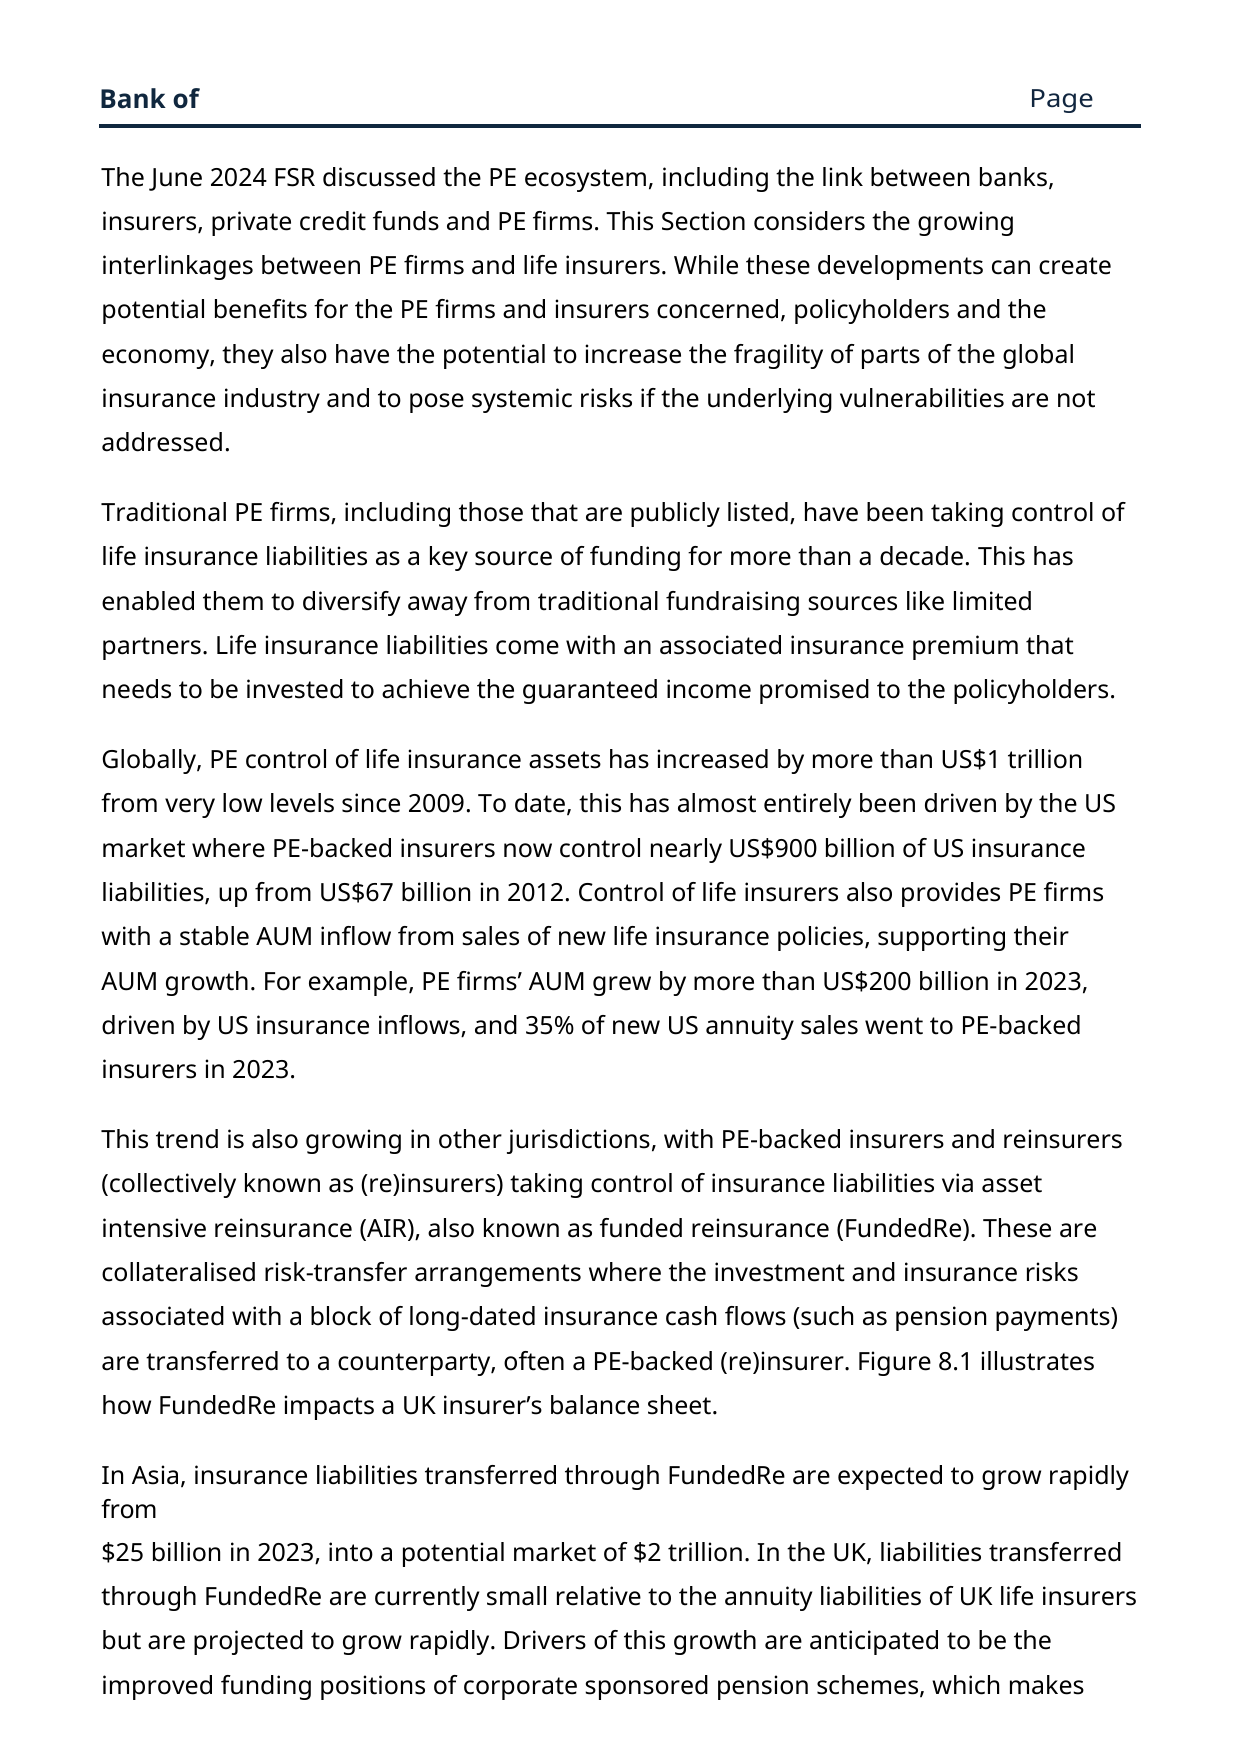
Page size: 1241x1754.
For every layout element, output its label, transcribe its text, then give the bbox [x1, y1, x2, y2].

text Traditional PE firms, including those that are publicly listed, have been taking control of life insurance liabilities as a key source of funding for more than a decade. This has enabled them to diversify away from traditional fundraising sources like limited partners. Life insurance liabilities come with an associated insurance premium that needs to be invested to achieve the guaranteed income promised to the policyholders. [101, 495, 1137, 706]
text In Asia, insurance liabilities transferred through FundedRe are expected to grow rapidly from [101, 1458, 1152, 1526]
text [101, 1534, 1138, 1701]
text The June 2024 FSR discussed the PE ecosystem, including the link between banks, insurers, private credit funds and PE firms. This Section considers the growing interlinkages between PE firms and life insurers. While these developments can create potential benefits for the PE firms and insurers concerned, policyholders and the economy, they also have the potential to increase the fragility of parts of the global insurance industry and to pose systemic risks if the underlying vulnerabilities are not addressed. [101, 159, 1139, 459]
text Globally, PE control of life insurance assets has increased by more than US$1 trillion from very low levels since 2009. To date, this has almost entirely been driven by the US market where PE-backed insurers now control nearly US$900 billion of US insurance liabilities, up from US$67 billion in 2012. Control of life insurers also provides PE firms with a stable AUM inflow from sales of new life insurance policies, supporting their AUM growth. For example, PE firms’ AUM grew by more than US$200 billion in 2023, driven by US insurance inflows, and 35% of new US annuity sales went to PE-backed insurers in 2023. [101, 742, 1132, 1086]
text This trend is also growing in other jurisdictions, with PE-backed insurers and reinsurers (collectively known as (re)insurers) taking control of insurance liabilities via asset intensive reinsurance (AIR), also known as funded reinsurance (FundedRe). These are collateralised risk-transfer arrangements where the investment and insurance risks associated with a block of long-dated insurance cash flows (such as pension payments) are transferred to a counterparty, often a PE-backed (re)insurer. Figure 8.1 illustrates how FundedRe impacts a UK insurer’s balance sheet. [101, 1122, 1126, 1422]
